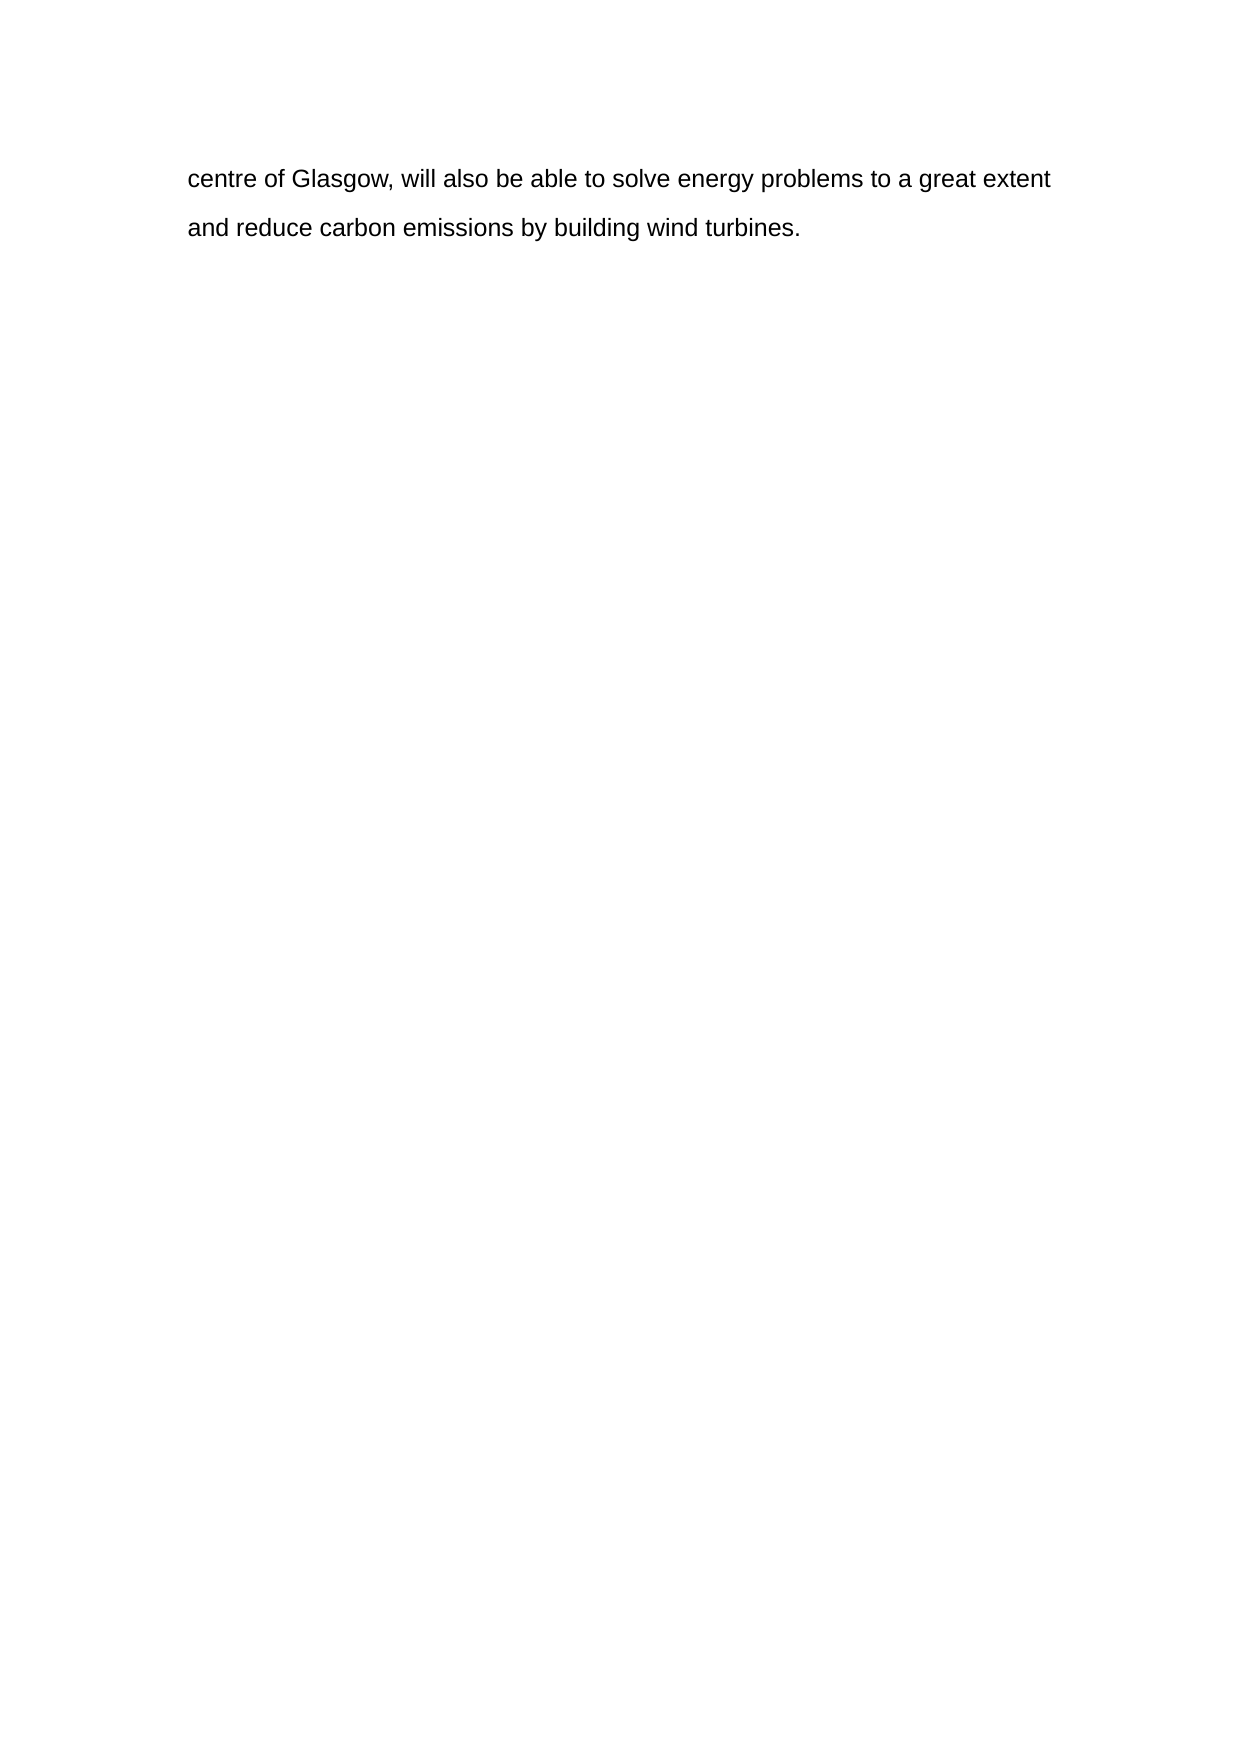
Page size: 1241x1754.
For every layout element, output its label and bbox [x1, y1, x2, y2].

text [187, 162, 1053, 243]
